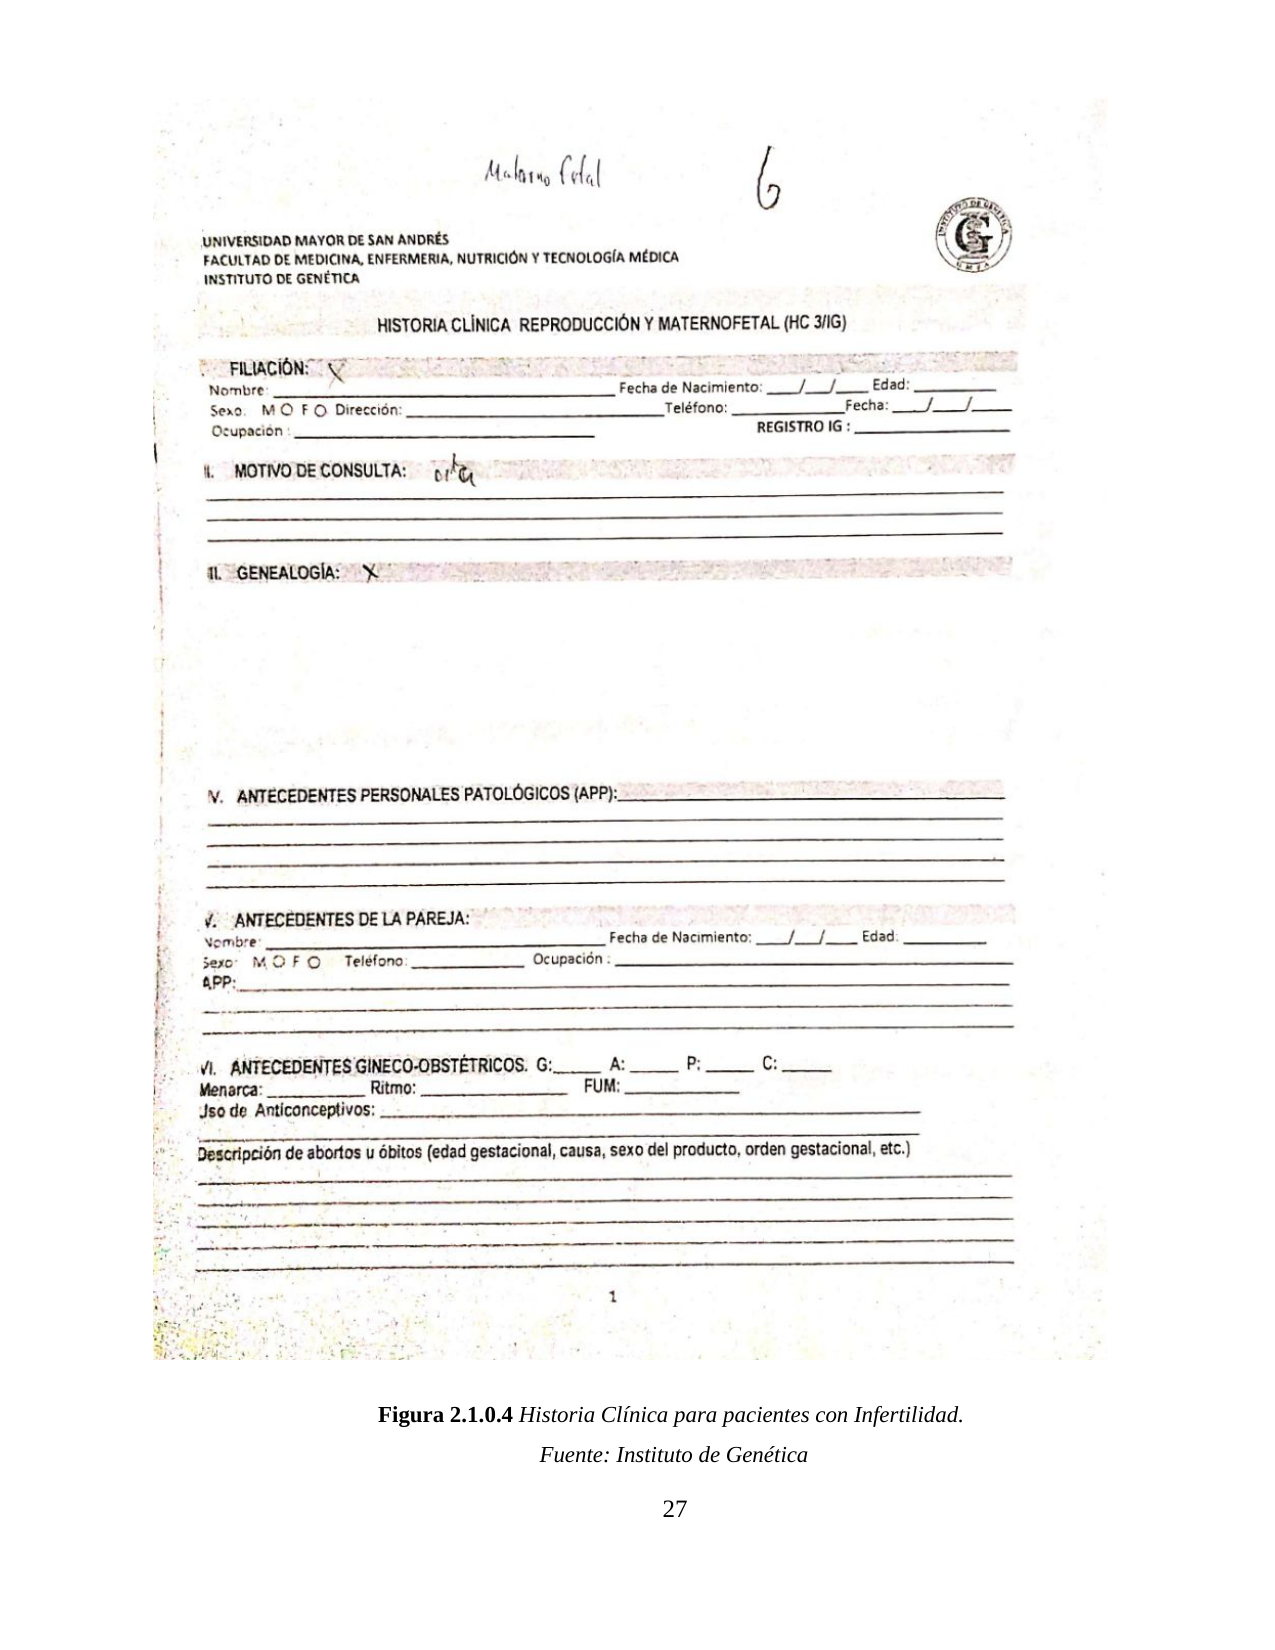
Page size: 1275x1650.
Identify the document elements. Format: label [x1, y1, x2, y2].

picture [153, 98, 1108, 1360]
